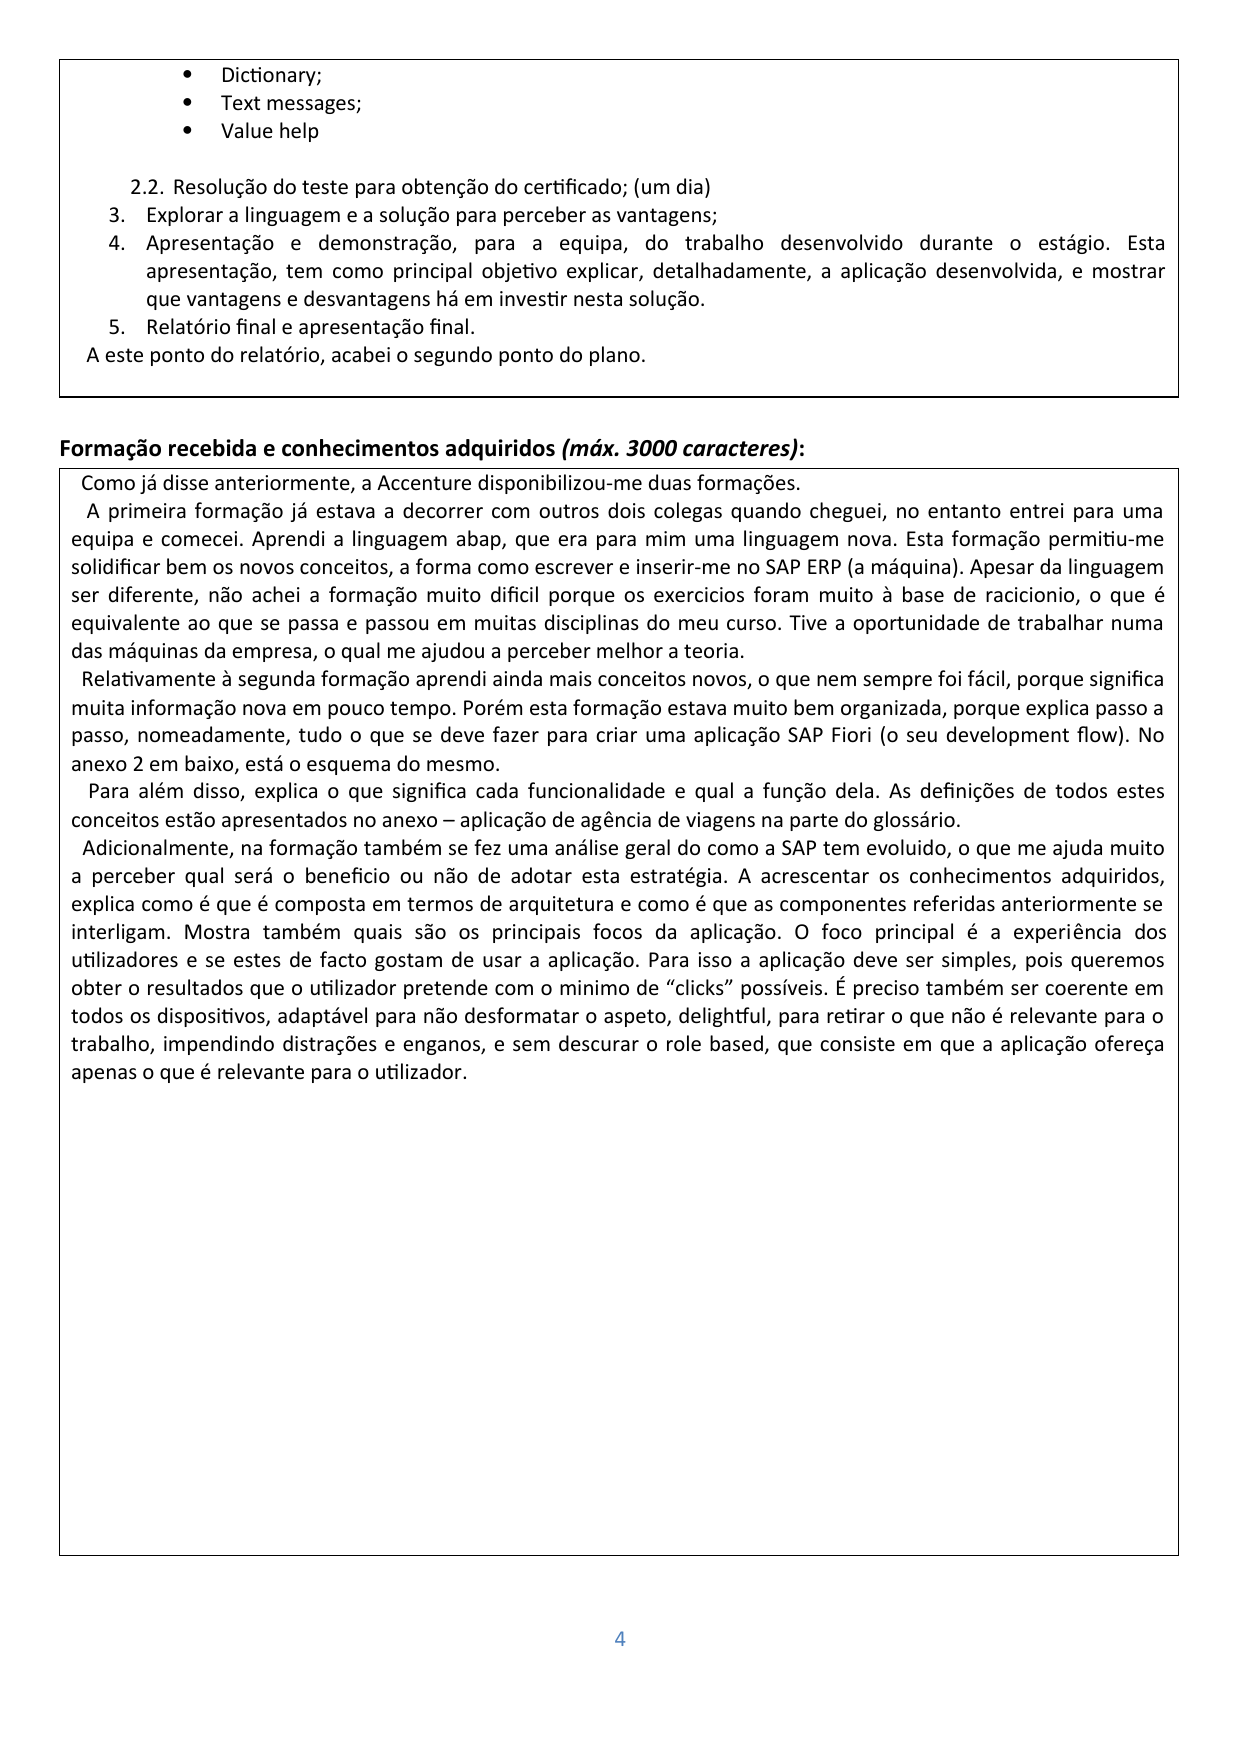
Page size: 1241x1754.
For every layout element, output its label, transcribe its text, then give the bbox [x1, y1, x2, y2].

text Formação recebida e conhecimentos adquiridos (máx. 3000 caracteres): [59, 432, 1181, 463]
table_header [60, 60, 1178, 396]
table_header Como já disse anteriormente, a Accenture disponibilizou-me duas formações. A primeira formação já estava a decorrer com outros dois colegas quando cheguei, no entanto entrei para uma equipa e comecei. Aprendi a linguagem abap, que era para mim uma linguagem nova. Esta formação permitiu-me solidificar bem os novos conceitos, a forma como escrever e inserir-me no SAP ERP (a máquina). Apesar da linguagem ser diferente, não achei a formação muito dificil porque os exercicios foram muito à base de racicionio, o que é equivalente ao que se passa e passou em muitas disciplinas do meu curso. Tive a oportunidade de trabalhar numa das máquinas da empresa, o qual me ajudou a perceber melhor a teoria. Relativamente à segunda formação aprendi ainda mais conceitos novos, o que nem sempre foi fácil, porque significa muita informação nova em pouco tempo. Porém esta formação estava muito bem organizada, porque explica passo a passo, nomeadamente, tudo o que se deve fazer para criar uma aplicação SAP Fiori (o seu development flow). No anexo 2 em baixo, está o esquema do mesmo. Para além disso, explica o que significa cada funcionalidade e qual a função dela. As definições de todos estes conceitos estão apresentados no anexo – aplicação de agência de viagens na parte do glossário. Adicionalmente, na formação também se fez uma análise geral do como a SAP tem evoluido, o que me ajuda muito a perceber qual será o beneficio ou não de adotar esta estratégia. A acrescentar os conhecimentos adquiridos, explica como é que é composta em termos de arquitetura e como é que as componentes referidas anteriormente se interligam. Mostra também quais são os principais focos da aplicação. O foco principal é a experiência dos utilizadores e se estes de facto gostam de usar a aplicação. Para isso a aplicação deve ser simples, pois queremos obter o resultados que o utilizador pretende com o minimo de “clicks” possíveis. É preciso também ser coerente em todos os dispositivos, adaptável para não desformatar o aspeto, delightful, para retirar o que não é relevante para o trabalho, impendindo distrações e enganos, e sem descurar o role based, que consiste em que a aplicação ofereça apenas o que é relevante para o utilizador. [60, 469, 1178, 1555]
